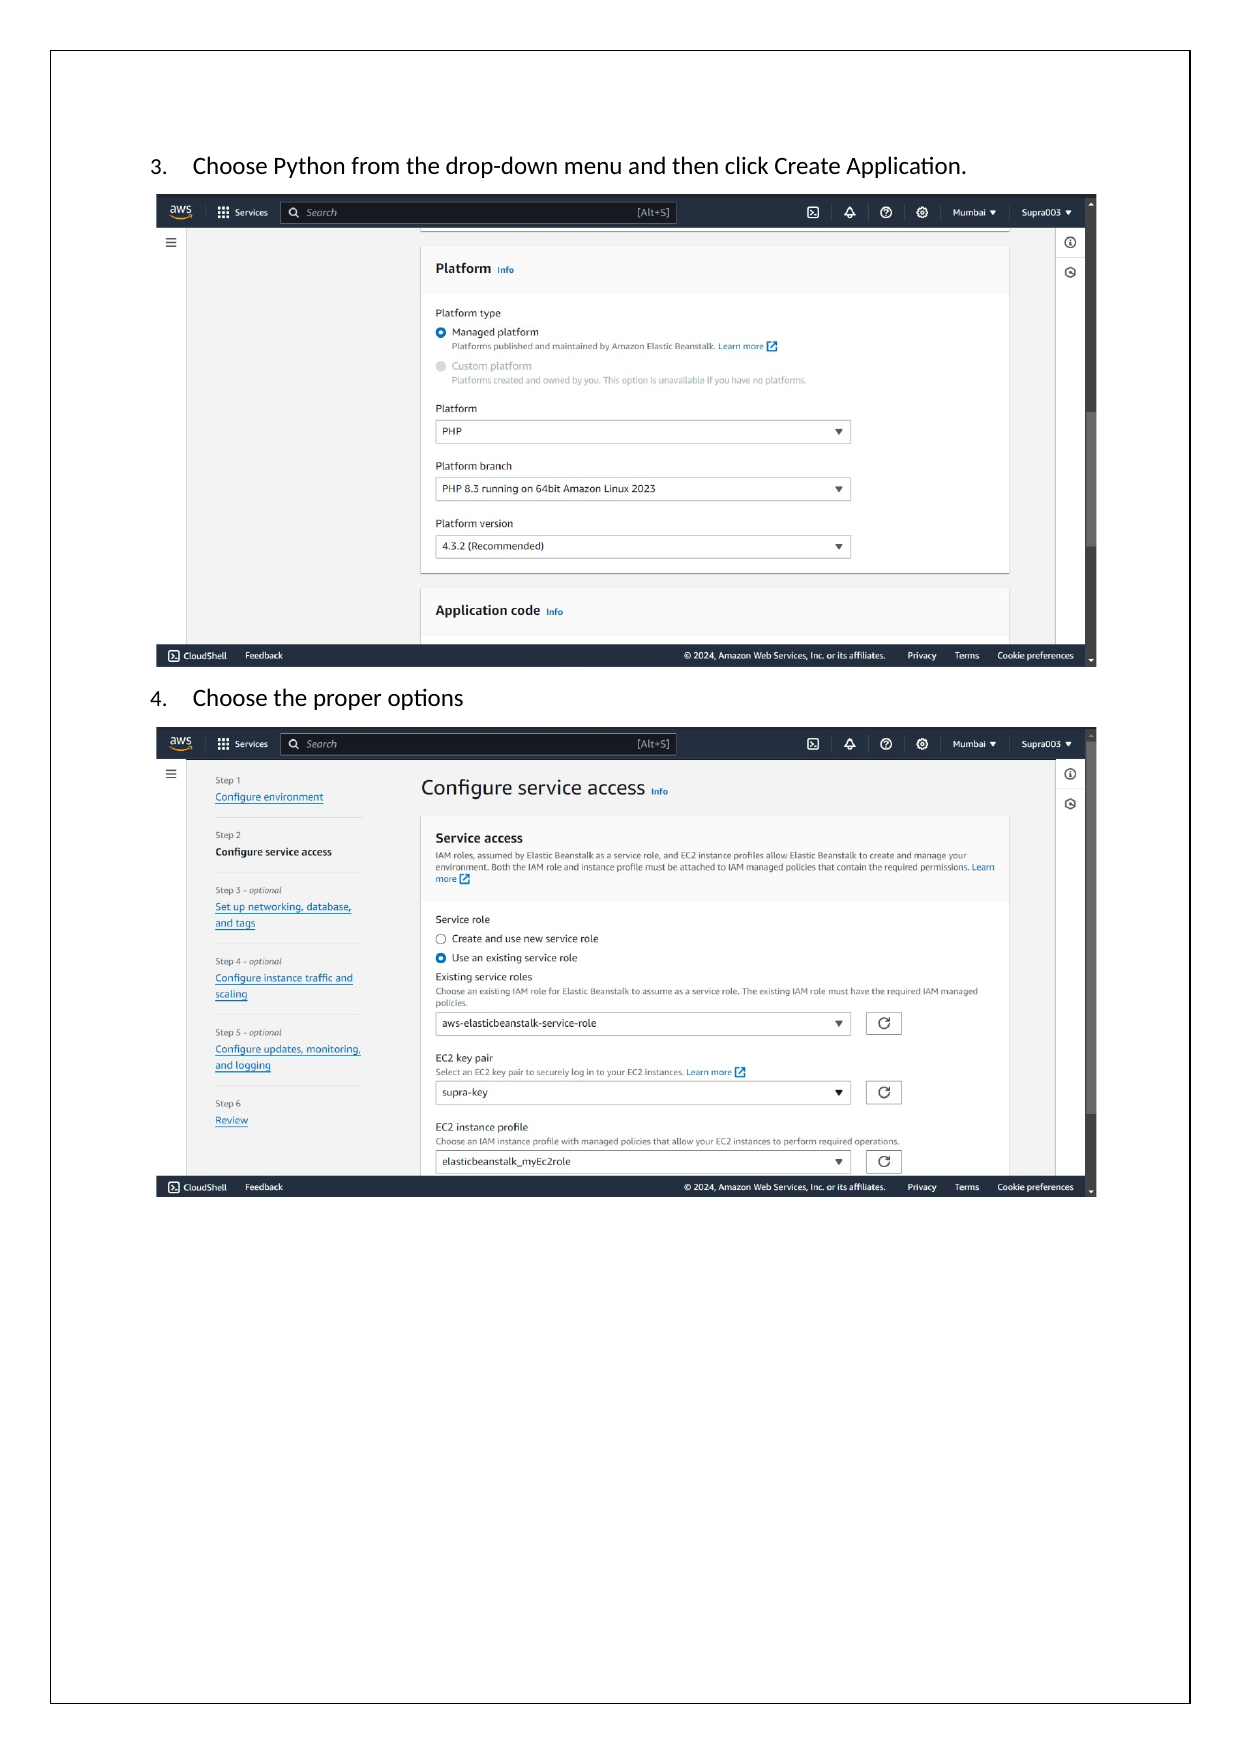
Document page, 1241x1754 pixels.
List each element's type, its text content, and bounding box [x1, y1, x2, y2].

picture [156, 727, 1097, 1197]
list Choose Python from the drop-down menu and then click Create Application. [150, 150, 1096, 181]
list Choose the proper options [150, 682, 1096, 713]
picture [156, 194, 1097, 667]
